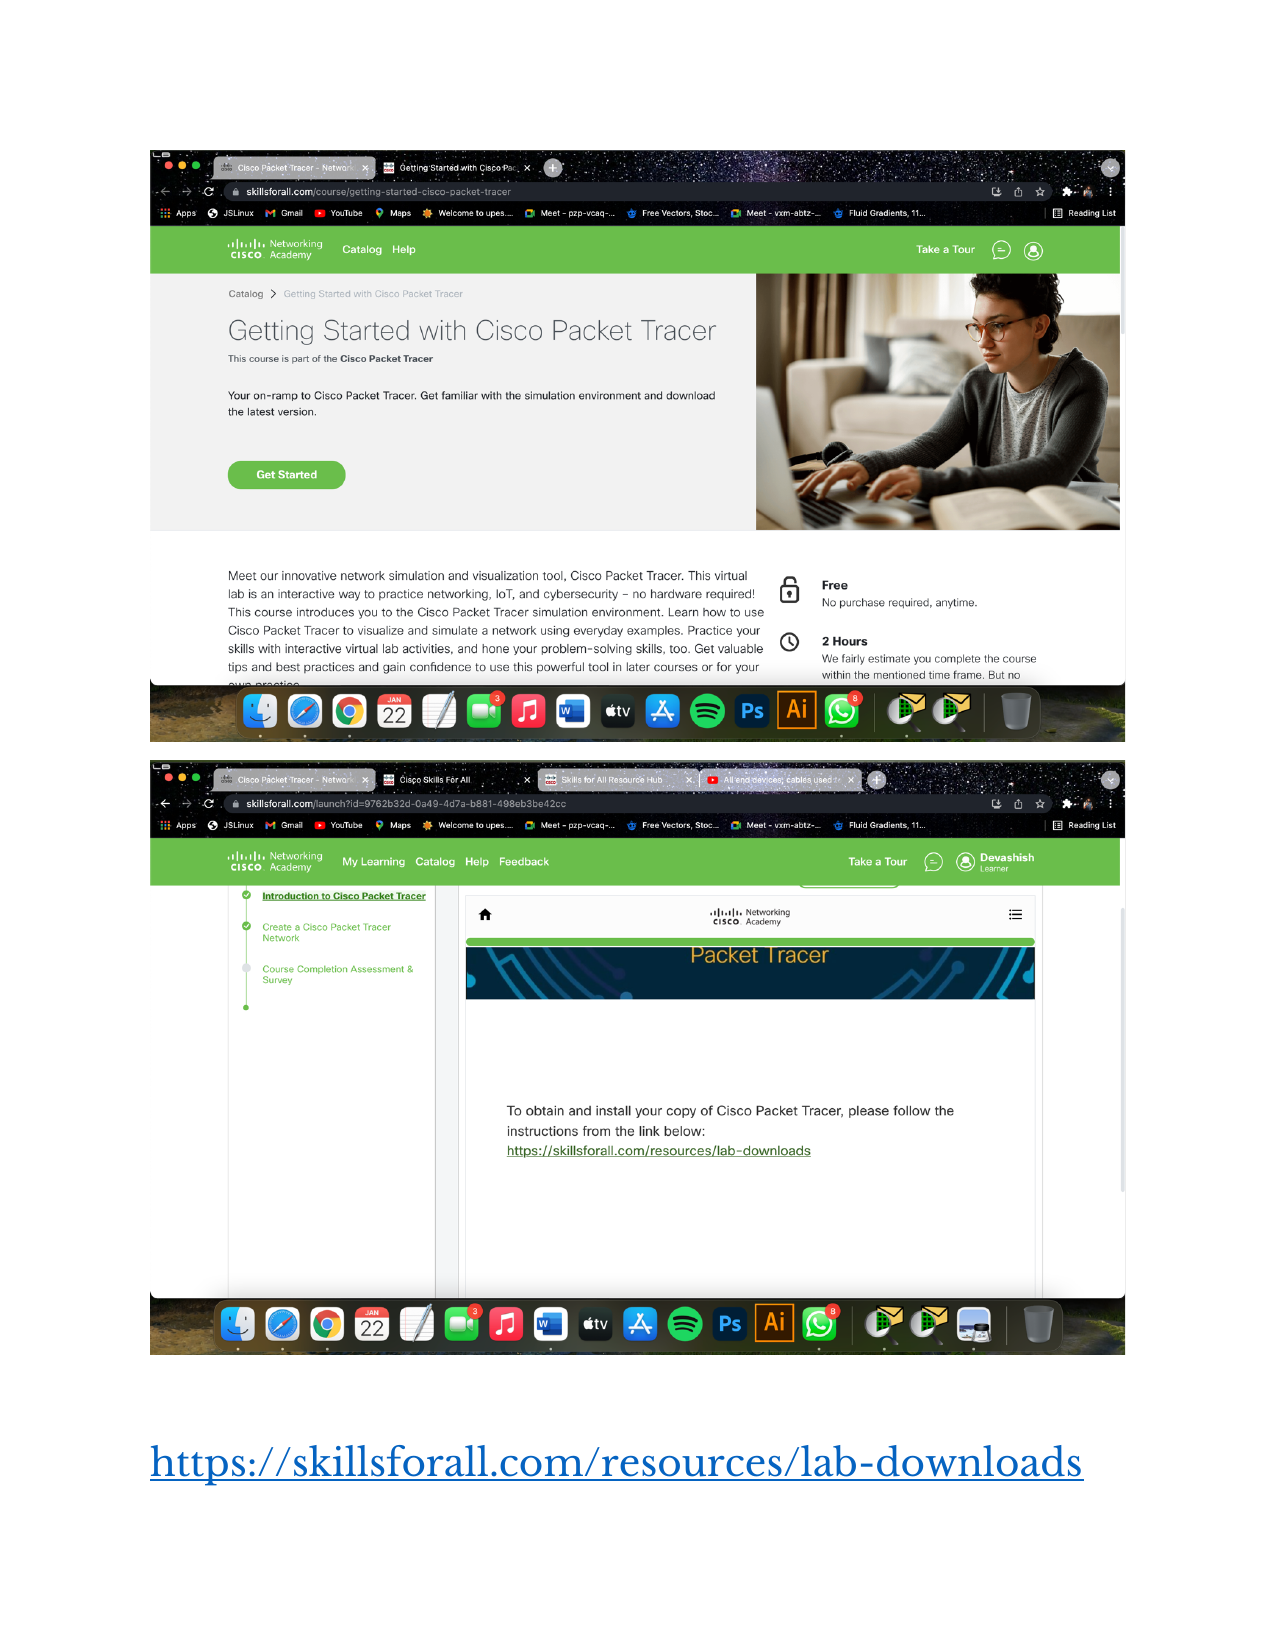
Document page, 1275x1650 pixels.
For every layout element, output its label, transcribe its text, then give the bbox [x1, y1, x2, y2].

text https://skillsforall.com/resources/lab-downloads [150, 1440, 1125, 1486]
picture [150, 760, 1125, 1355]
picture [150, 150, 1125, 742]
